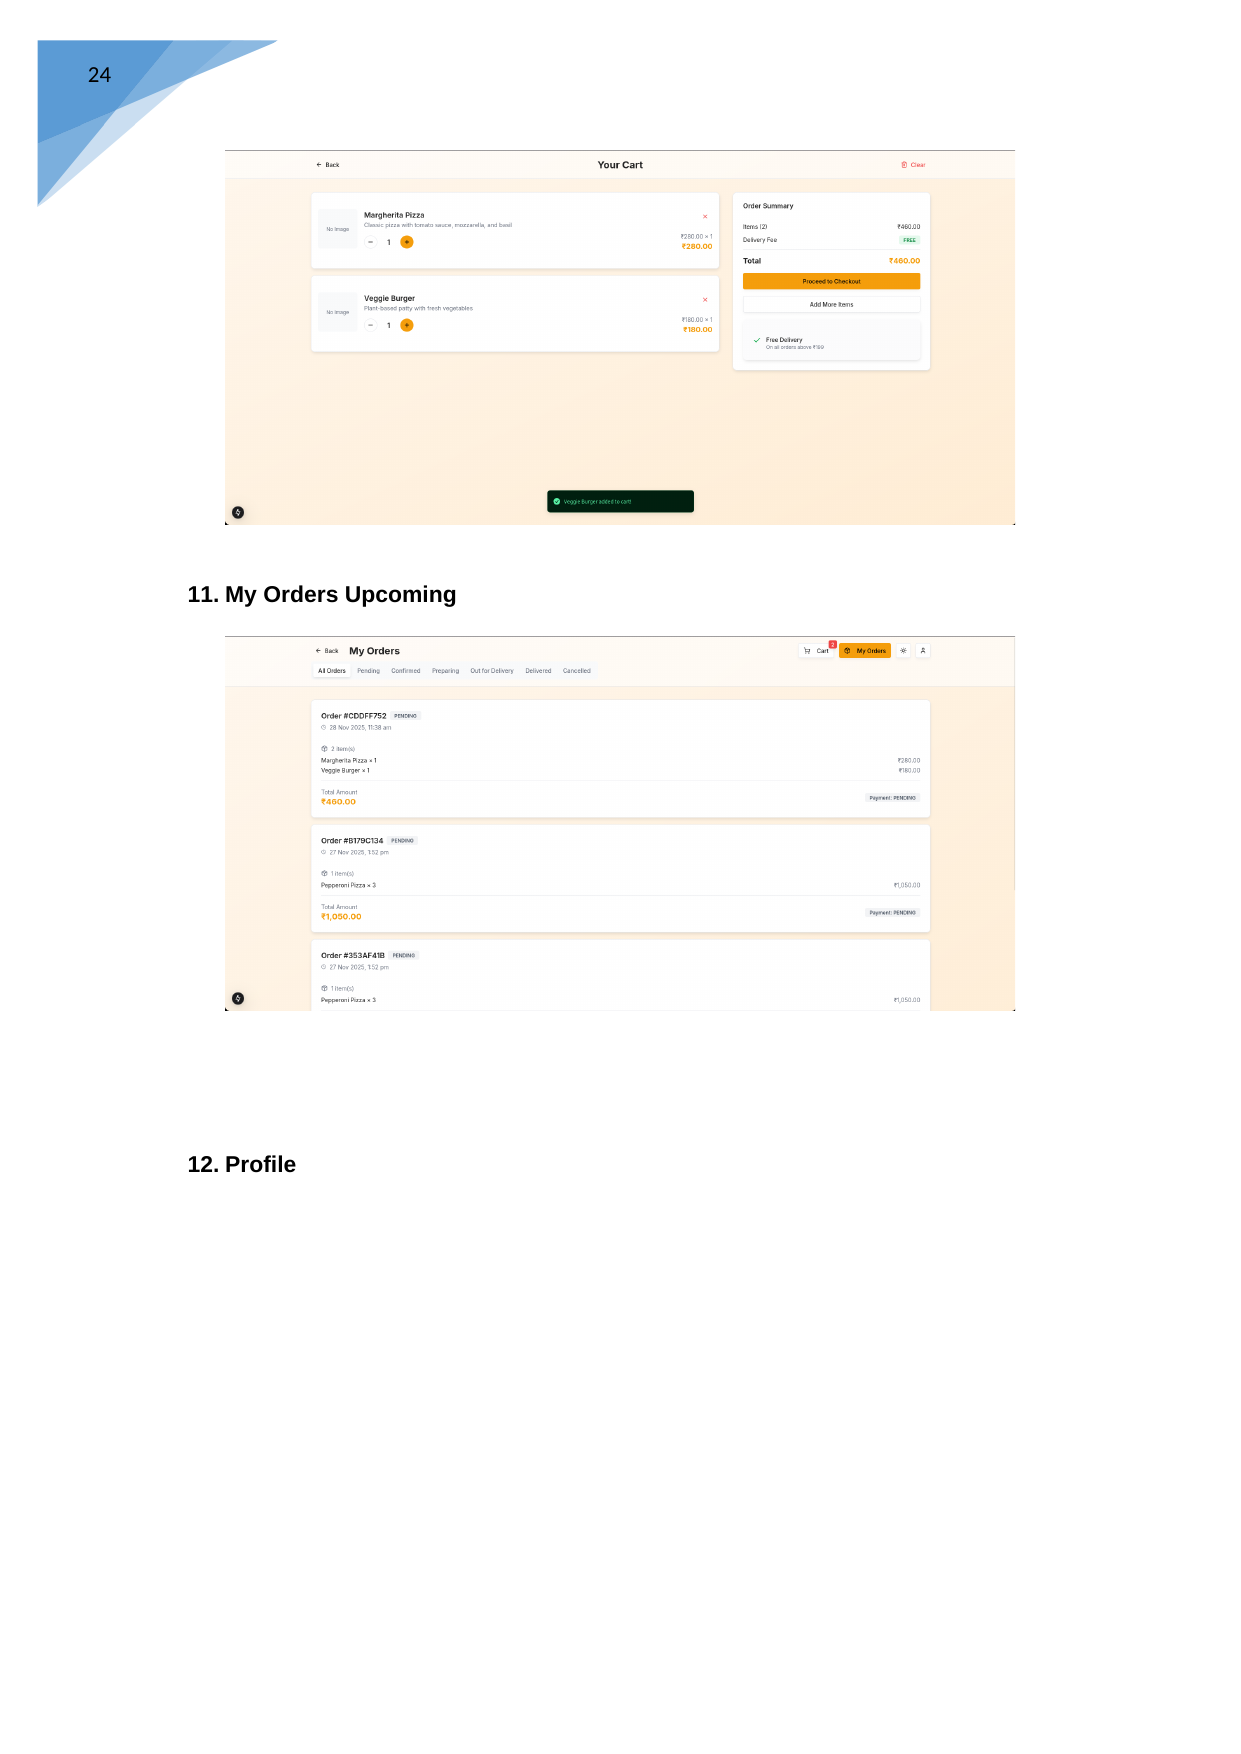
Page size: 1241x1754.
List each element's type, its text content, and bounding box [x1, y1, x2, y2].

list Profile [187, 1151, 1090, 1178]
picture [225, 636, 1016, 1011]
picture [37, 40, 1016, 525]
list My Orders Upcoming [187, 581, 1090, 607]
